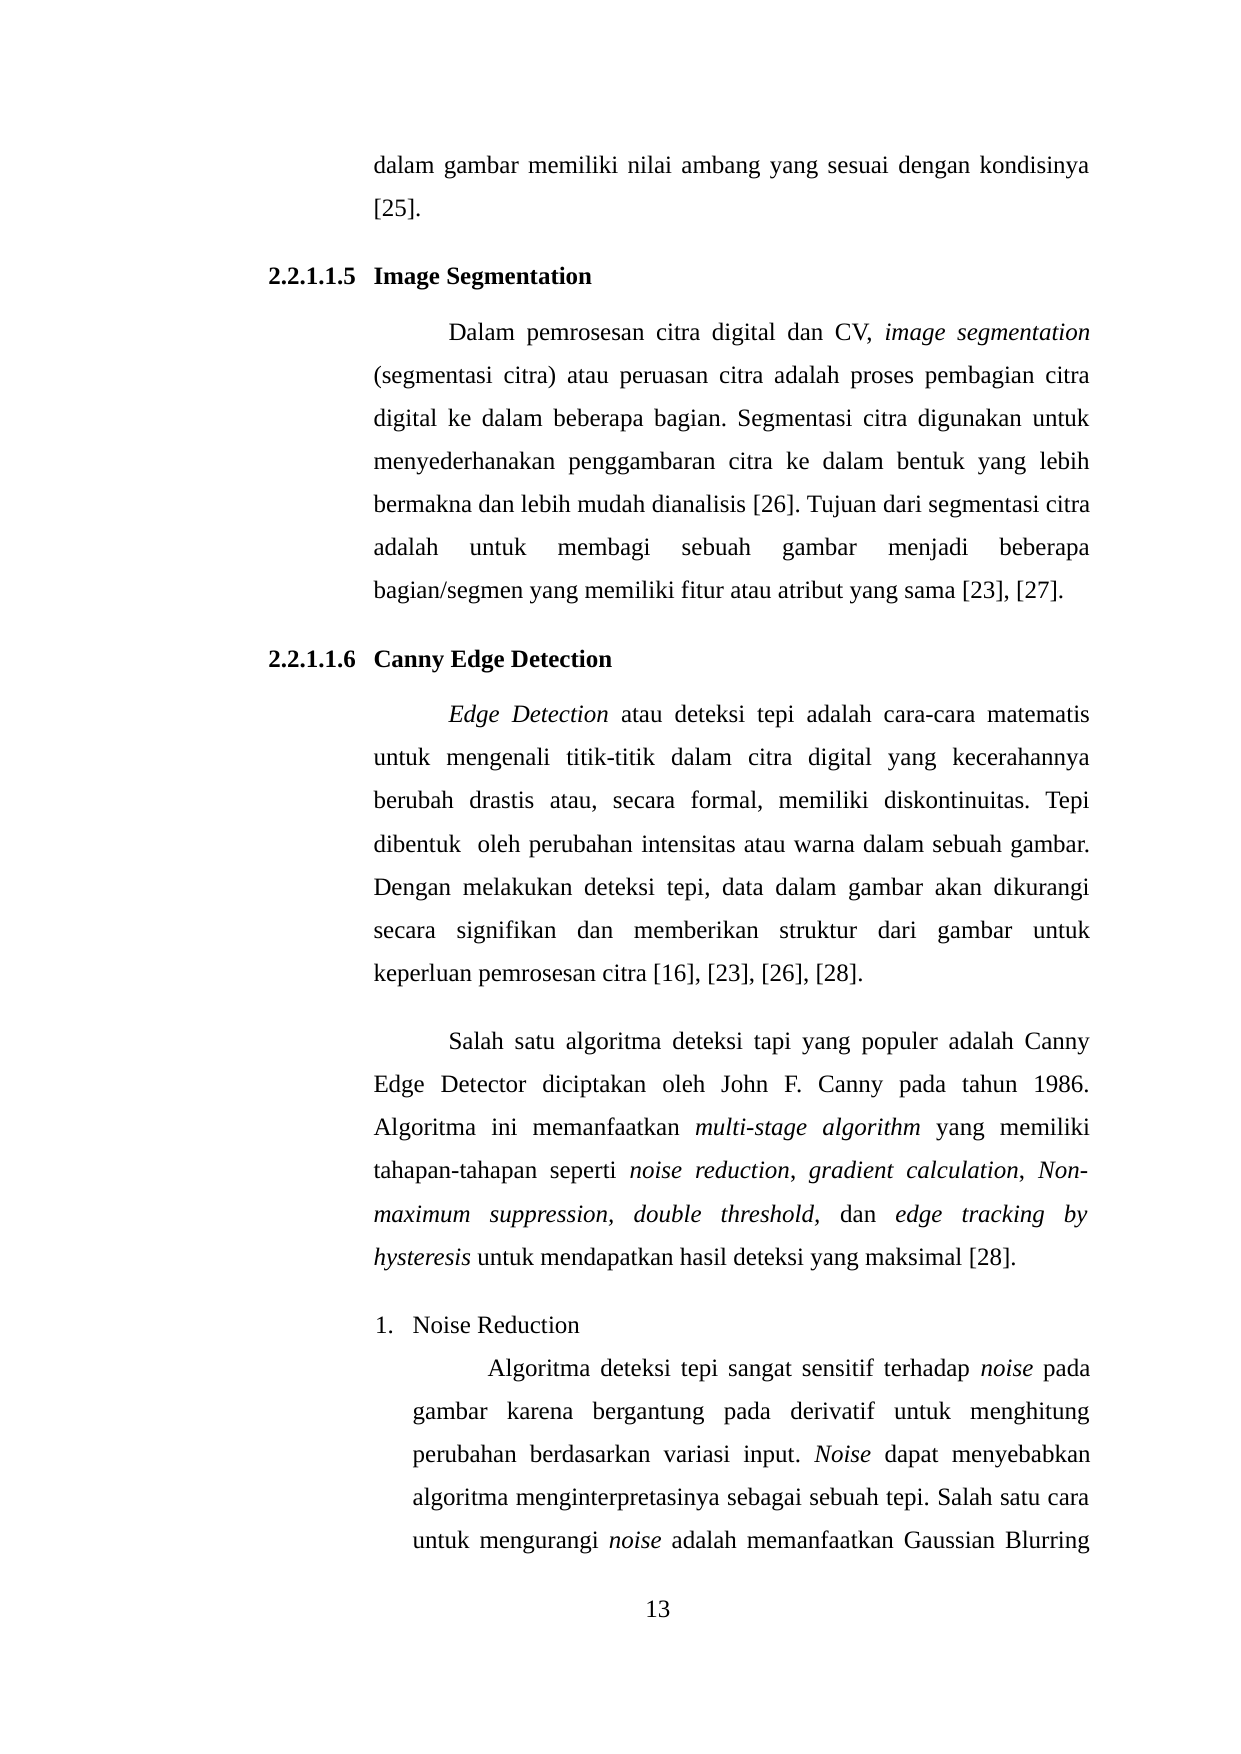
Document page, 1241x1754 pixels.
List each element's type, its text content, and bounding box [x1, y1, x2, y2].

list Noise Reduction [375, 1310, 1090, 1339]
text Edge Detection atau deteksi tepi adalah cara-cara matematis untuk mengenali titik-titik dalam citra digital yang kecerahannya berubah drastis atau, secara formal, memiliki diskontinuitas. Tepi dibentuk oleh perubahan intensitas atau warna dalam sebuah gambar. Dengan melakukan deteksi tepi, data dalam gambar akan dikurangi secara signifikan dan memberikan struktur dari gambar untuk keperluan pemrosesan citra . [373, 699, 1090, 987]
subtitle Image Segmentation [268, 261, 1090, 290]
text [412, 1353, 1090, 1554]
subtitle Canny Edge Detection [268, 644, 1090, 672]
text Dalam pemrosesan citra digital dan CV, image segmentation (segmentasi citra) atau peruasan citra adalah proses pembagian citra digital ke dalam beberapa bagian. Segmentasi citra digunakan untuk menyederhanakan penggambaran citra ke dalam bentuk yang lebih bermakna dan lebih mudah dianalisis . Tujuan dari segmentasi citra adalah untuk membagi sebuah gambar menjadi beberapa bagian/segmen yang memiliki fitur atau atribut yang sama . [373, 317, 1090, 604]
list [373, 150, 1090, 222]
text Salah satu algoritma deteksi tapi yang populer adalah Canny Edge Detector diciptakan oleh John F. Canny pada tahun 1986. Algoritma ini memanfaatkan multi-stage algorithm yang memiliki tahapan-tahapan seperti noise reduction, gradient calculation, Non-maximum suppression, double threshold, dan edge tracking by hysteresis untuk mendapatkan hasil deteksi yang maksimal . [373, 1026, 1090, 1271]
